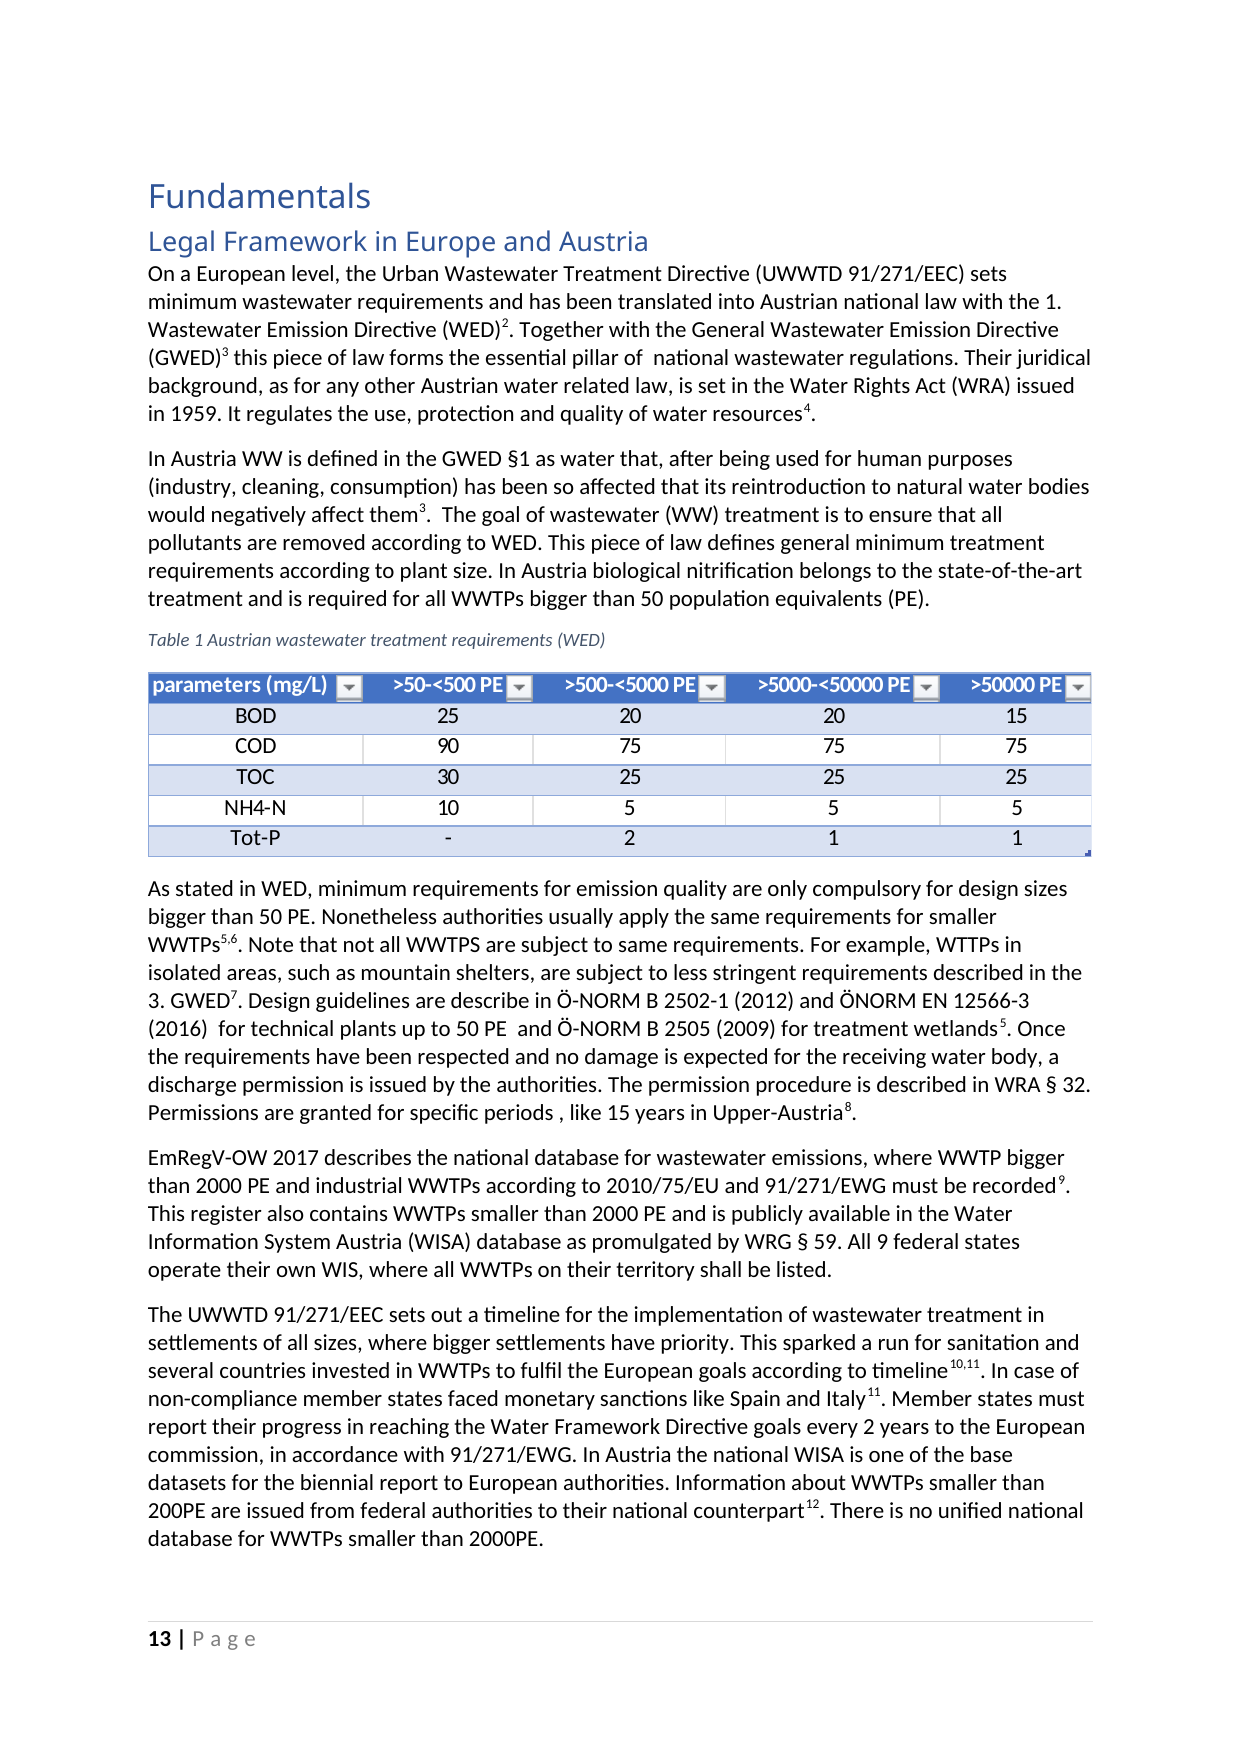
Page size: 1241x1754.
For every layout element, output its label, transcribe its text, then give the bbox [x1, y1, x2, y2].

text On a European level, the Urban Wastewater Treatment Directive (UWWTD 91/271/EEC) sets minimum wastewater requirements and has been translated into Austrian national law with the 1. Wastewater Emission Directive (WED)2. Together with the General Wastewater Emission Directive (GWED)3 this piece of law forms the essential pillar of national wastewater regulations. Their juridical background, as for any other Austrian water related law, is set in the Water Rights Act (WRA) issued in 1959. It regulates the use, protection and quality of water resources4. [148, 259, 1093, 427]
text The UWWTD 91/271/EEC sets out a timeline for the implementation of wastewater treatment in settlements of all sizes, where bigger settlements have priority. This sparked a run for sanitation and several countries invested in WWTPs to fulfil the European goals according to timeline10,11. In case of non-compliance member states faced monetary sanctions like Spain and Italy11. Member states must report their progress in reaching the Water Framework Directive goals every 2 years to the European commission, in accordance with 91/271/EWG. In Austria the national WISA is one of the base datasets for the biennial report to European authorities. Information about WWTPs smaller than 200PE are issued from federal authorities to their national counterpart12. There is no unified national database for WWTPs smaller than 2000PE. [148, 1300, 1093, 1552]
subtitle Legal Framework in Europe and Austria [148, 222, 1093, 259]
text In Austria WW is defined in the GWED §1 as water that, after being used for human purposes (industry, cleaning, consumption) has been so affected that its reintroduction to natural water bodies would negatively affect them3. The goal of wastewater (WW) treatment is to ensure that all pollutants are removed according to WED. This piece of law defines general minimum treatment requirements according to plant size. In Austria biological nitrification belongs to the state-of-the-art treatment and is required for all WWTPs bigger than 50 population equivalents (PE). [148, 444, 1093, 612]
text EmRegV-OW 2017 describes the national database for wastewater emissions, where WWTP bigger than 2000 PE and industrial WWTPs according to 2010/75/EU and 91/271/EWG must be recorded9. This register also contains WWTPs smaller than 2000 PE and is publicly available in the Water Information System Austria (WISA) database as promulgated by WRG § 59. All 9 federal states operate their own WIS, where all WWTPs on their territory shall be listed. [148, 1143, 1093, 1283]
text Table 1 Austrian wastewater treatment requirements (WED) [148, 629, 1093, 652]
text As stated in WED, minimum requirements for emission quality are only compulsory for design sizes bigger than 50 PE. Nonetheless authorities usually apply the same requirements for smaller WWTPs5,6. Note that not all WWTPS are subject to same requirements. For example, WTTPs in isolated areas, such as mountain shelters, are subject to less stringent requirements described in the 3. GWED7. Design guidelines are describe in Ö-NORM B 2502-1 (2012) and ÖNORM EN 12566-3 (2016) for technical plants up to 50 PE and Ö-NORM B 2505 (2009) for treatment wetlands5. Once the requirements have been respected and no damage is expected for the receiving water body, a discharge permission is issued by the authorities. The permission procedure is described in WRA § 32. Permissions are granted for specific periods , like 15 years in Upper-Austria8. [148, 874, 1093, 1127]
subtitle Fundamentals [148, 173, 1093, 218]
